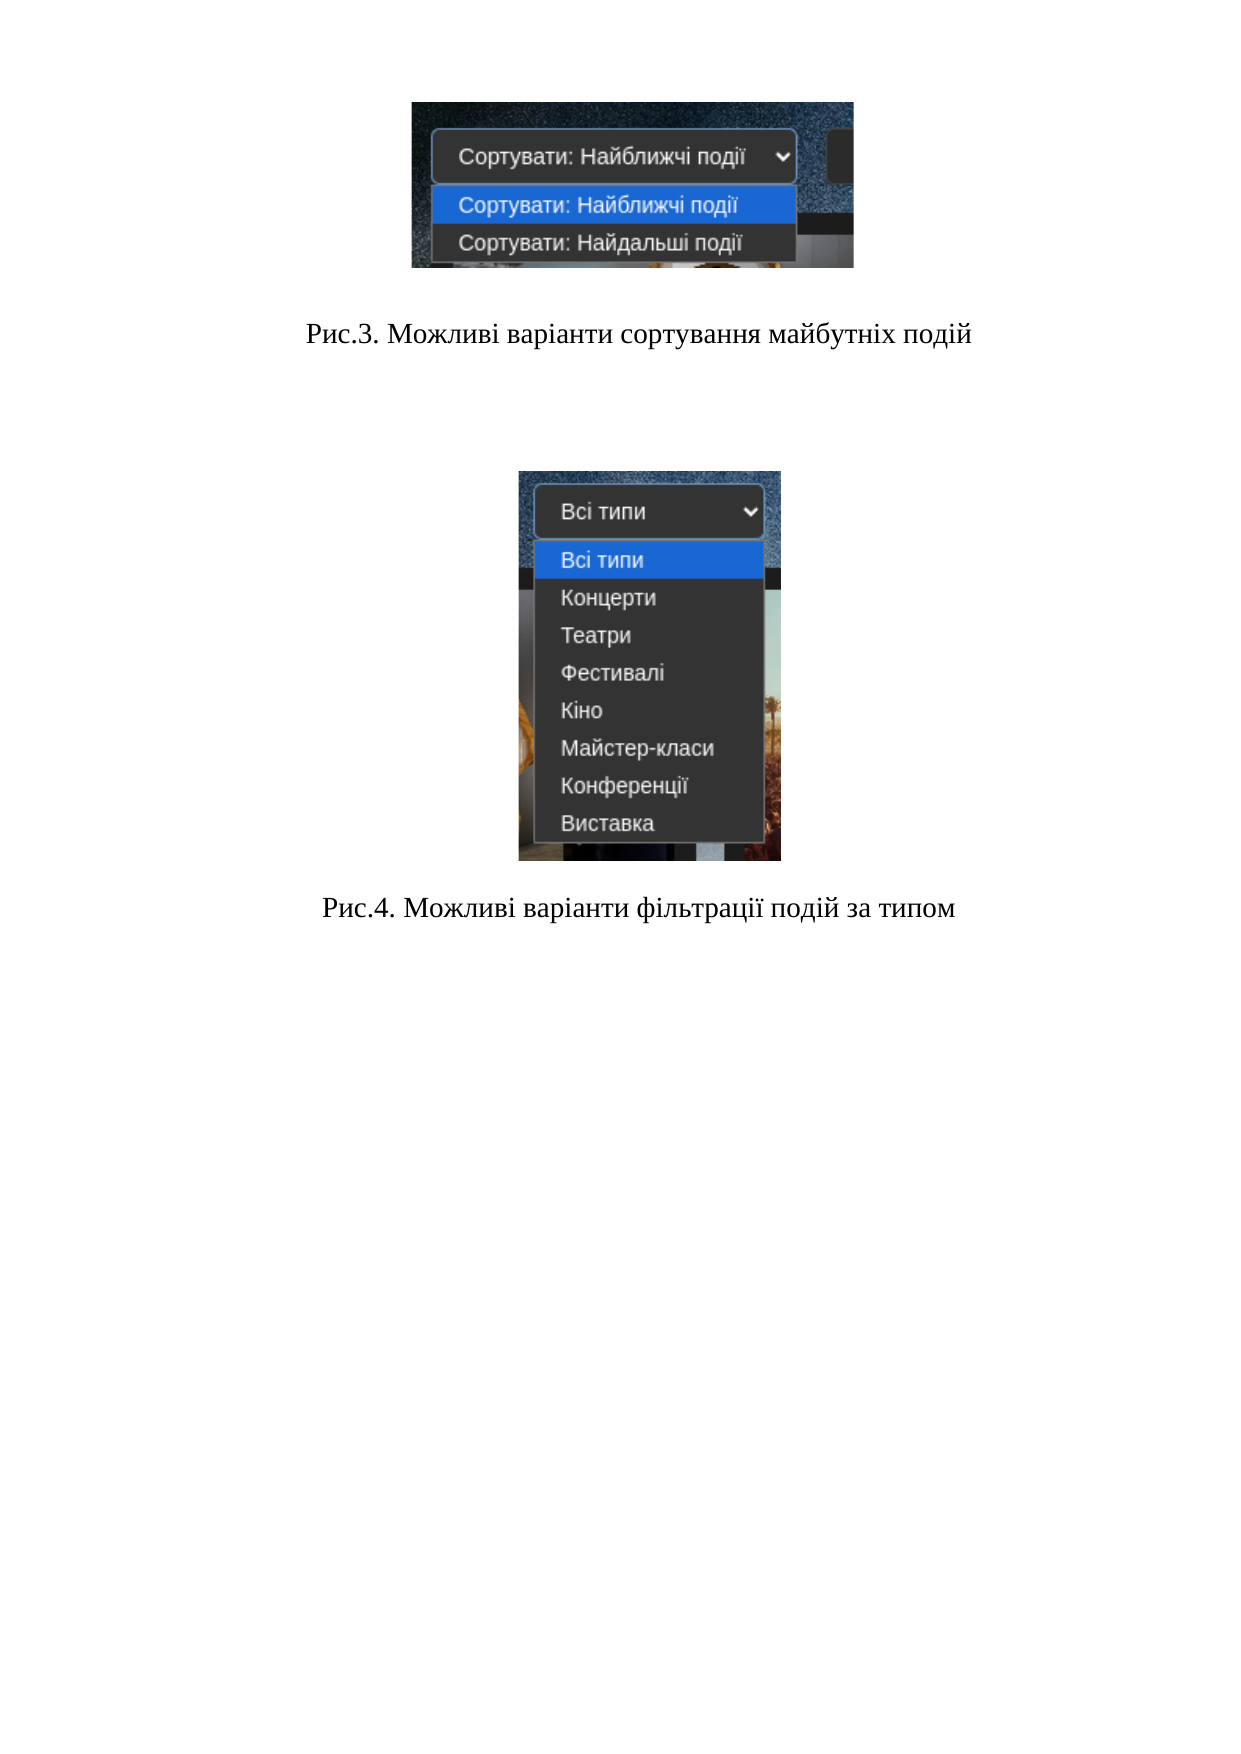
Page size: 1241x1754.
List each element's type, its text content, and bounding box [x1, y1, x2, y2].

list Рис.4. Можливі варіанти фільтрації подій за типом [187, 890, 1090, 924]
list Рис.3. Можливі варіанти сортування майбутніх подій [187, 316, 1090, 349]
picture [411, 102, 854, 268]
picture [518, 471, 781, 861]
